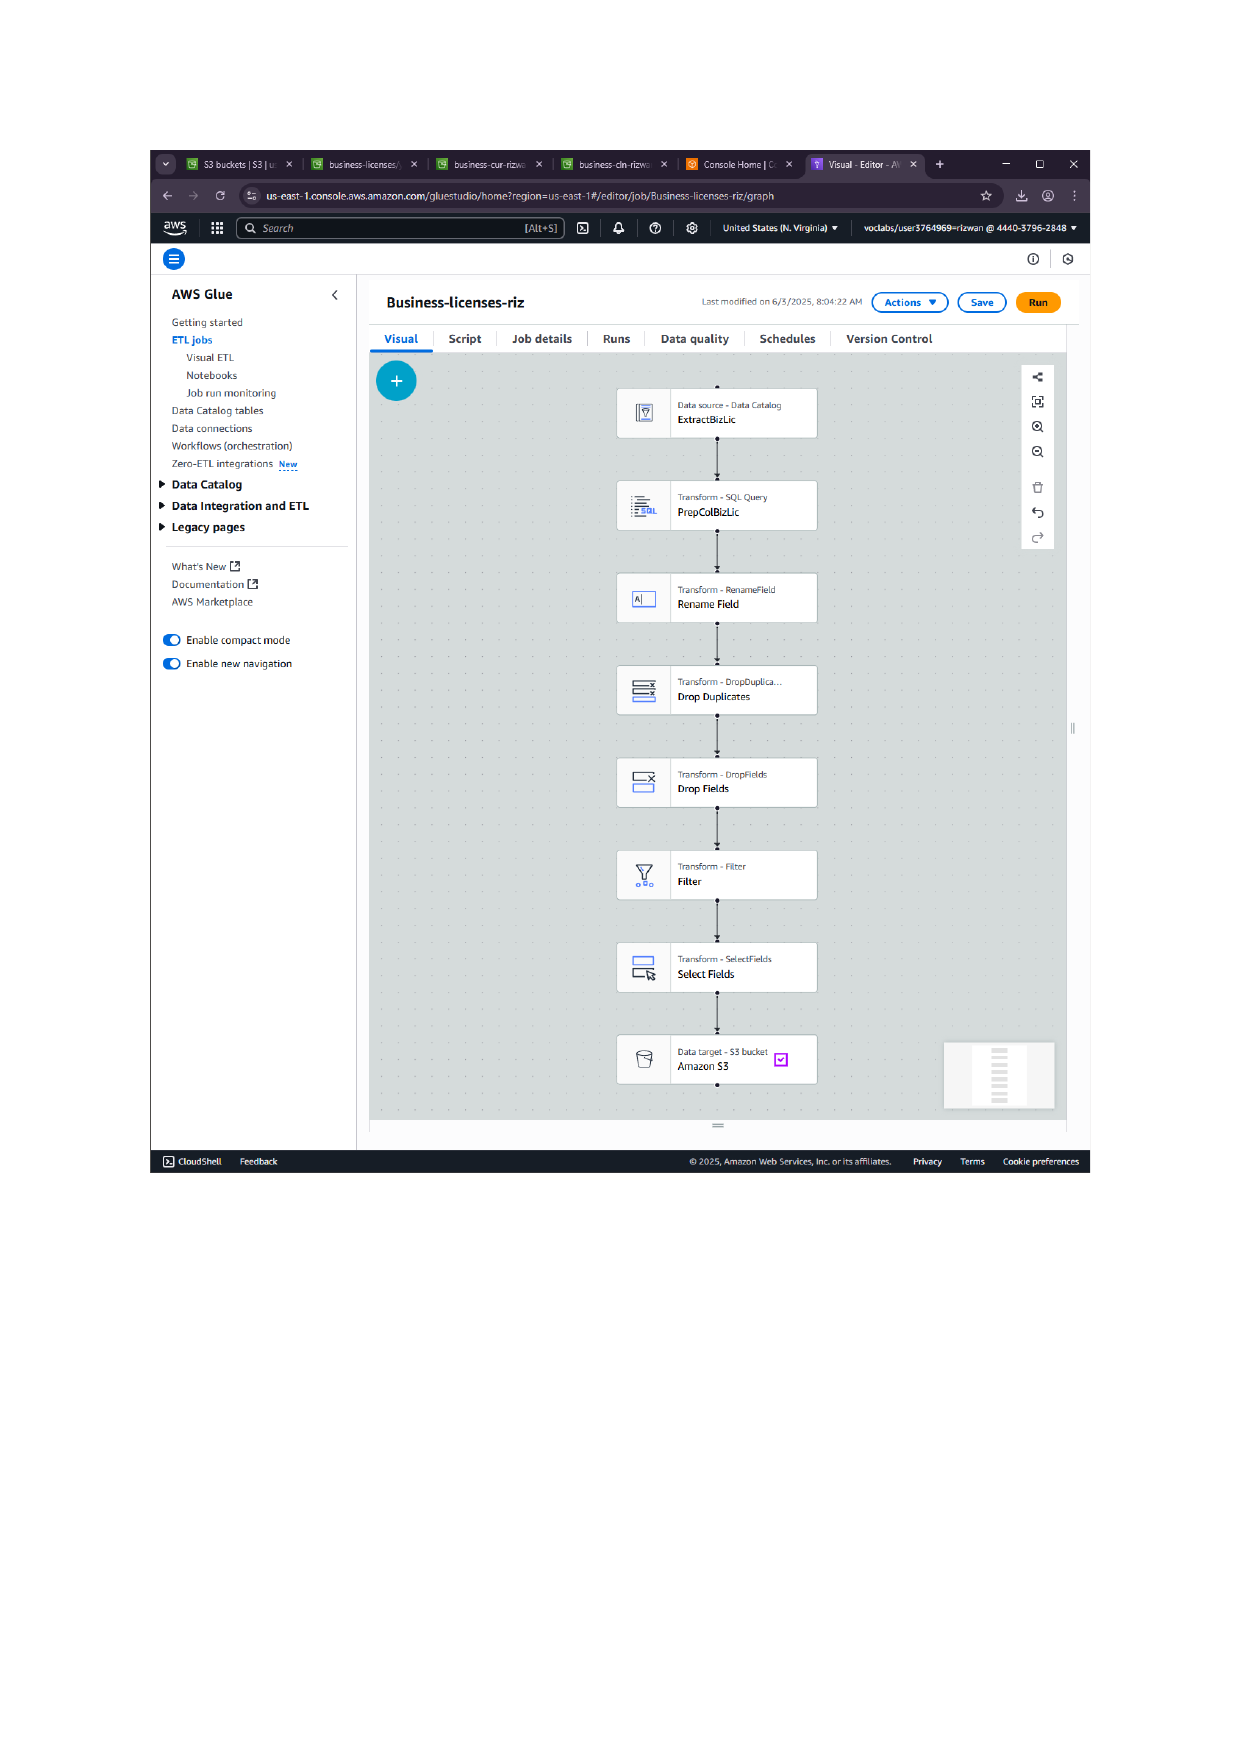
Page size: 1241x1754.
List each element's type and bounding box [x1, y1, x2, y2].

picture [150, 150, 1091, 1173]
